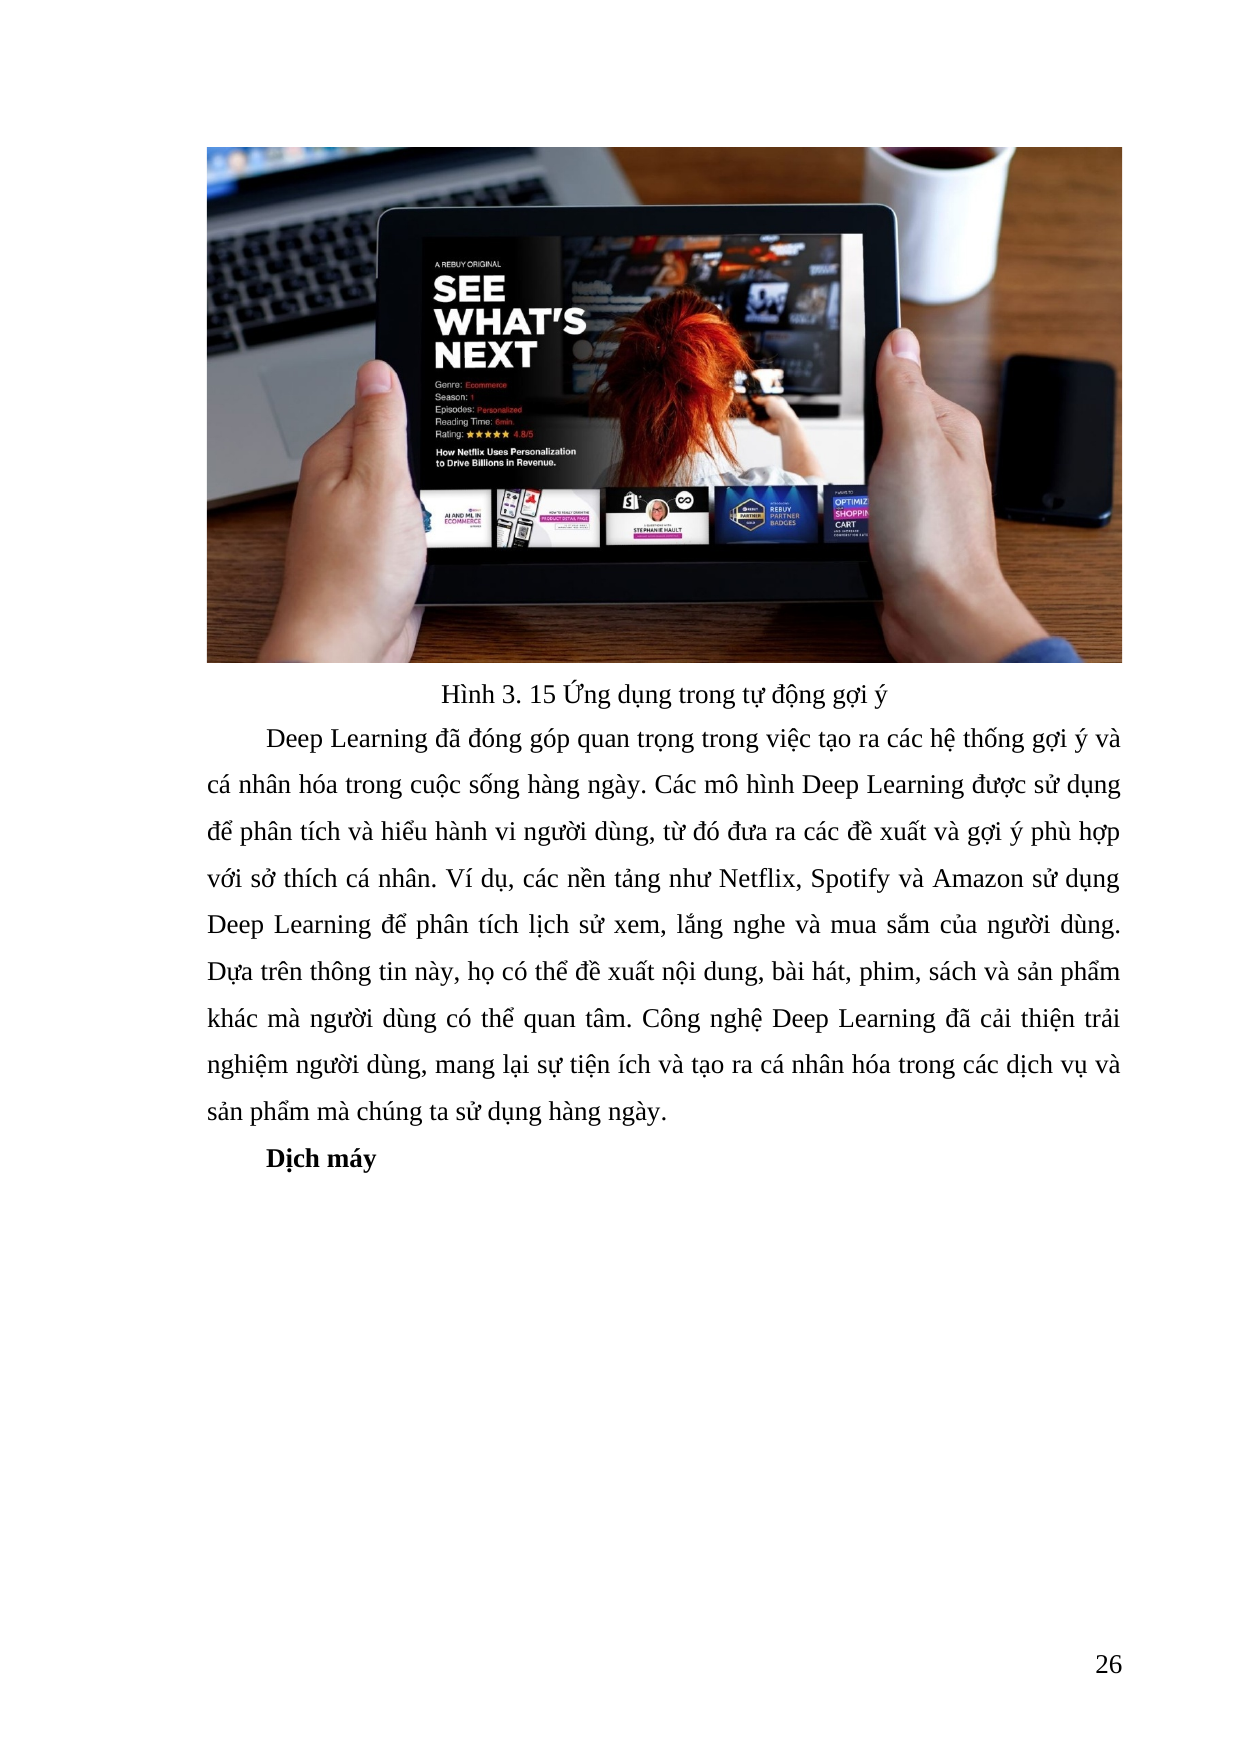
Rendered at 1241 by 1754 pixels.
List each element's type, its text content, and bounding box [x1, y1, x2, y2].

picture [206, 147, 1123, 663]
text Dịch máy [207, 1142, 1122, 1173]
text Deep Learning đã đóng góp quan trọng trong việc tạo ra các hệ thống gợi ý và cá nhân hóa trong cuộc sống hàng ngày. Các mô hình Deep Learning được sử dụng để phân tích và hiểu hành vi người dùng, từ đó đưa ra các đề xuất và gợi ý phù hợp với sở thích cá nhân. Ví dụ, các nền tảng như Netflix, Spotify và Amazon sử dụng Deep Learning để phân tích lịch sử xem, lắng nghe và mua sắm của người dùng. Dựa trên thông tin này, họ có thể đề xuất nội dung, bài hát, phim, sách và sản phẩm khác mà người dùng có thể quan tâm. Công nghệ Deep Learning đã cải thiện trải nghiệm người dùng, mang lại sự tiện ích và tạo ra cá nhân hóa trong các dịch vụ và sản phẩm mà chúng ta sử dụng hàng ngày. [207, 722, 1122, 1126]
